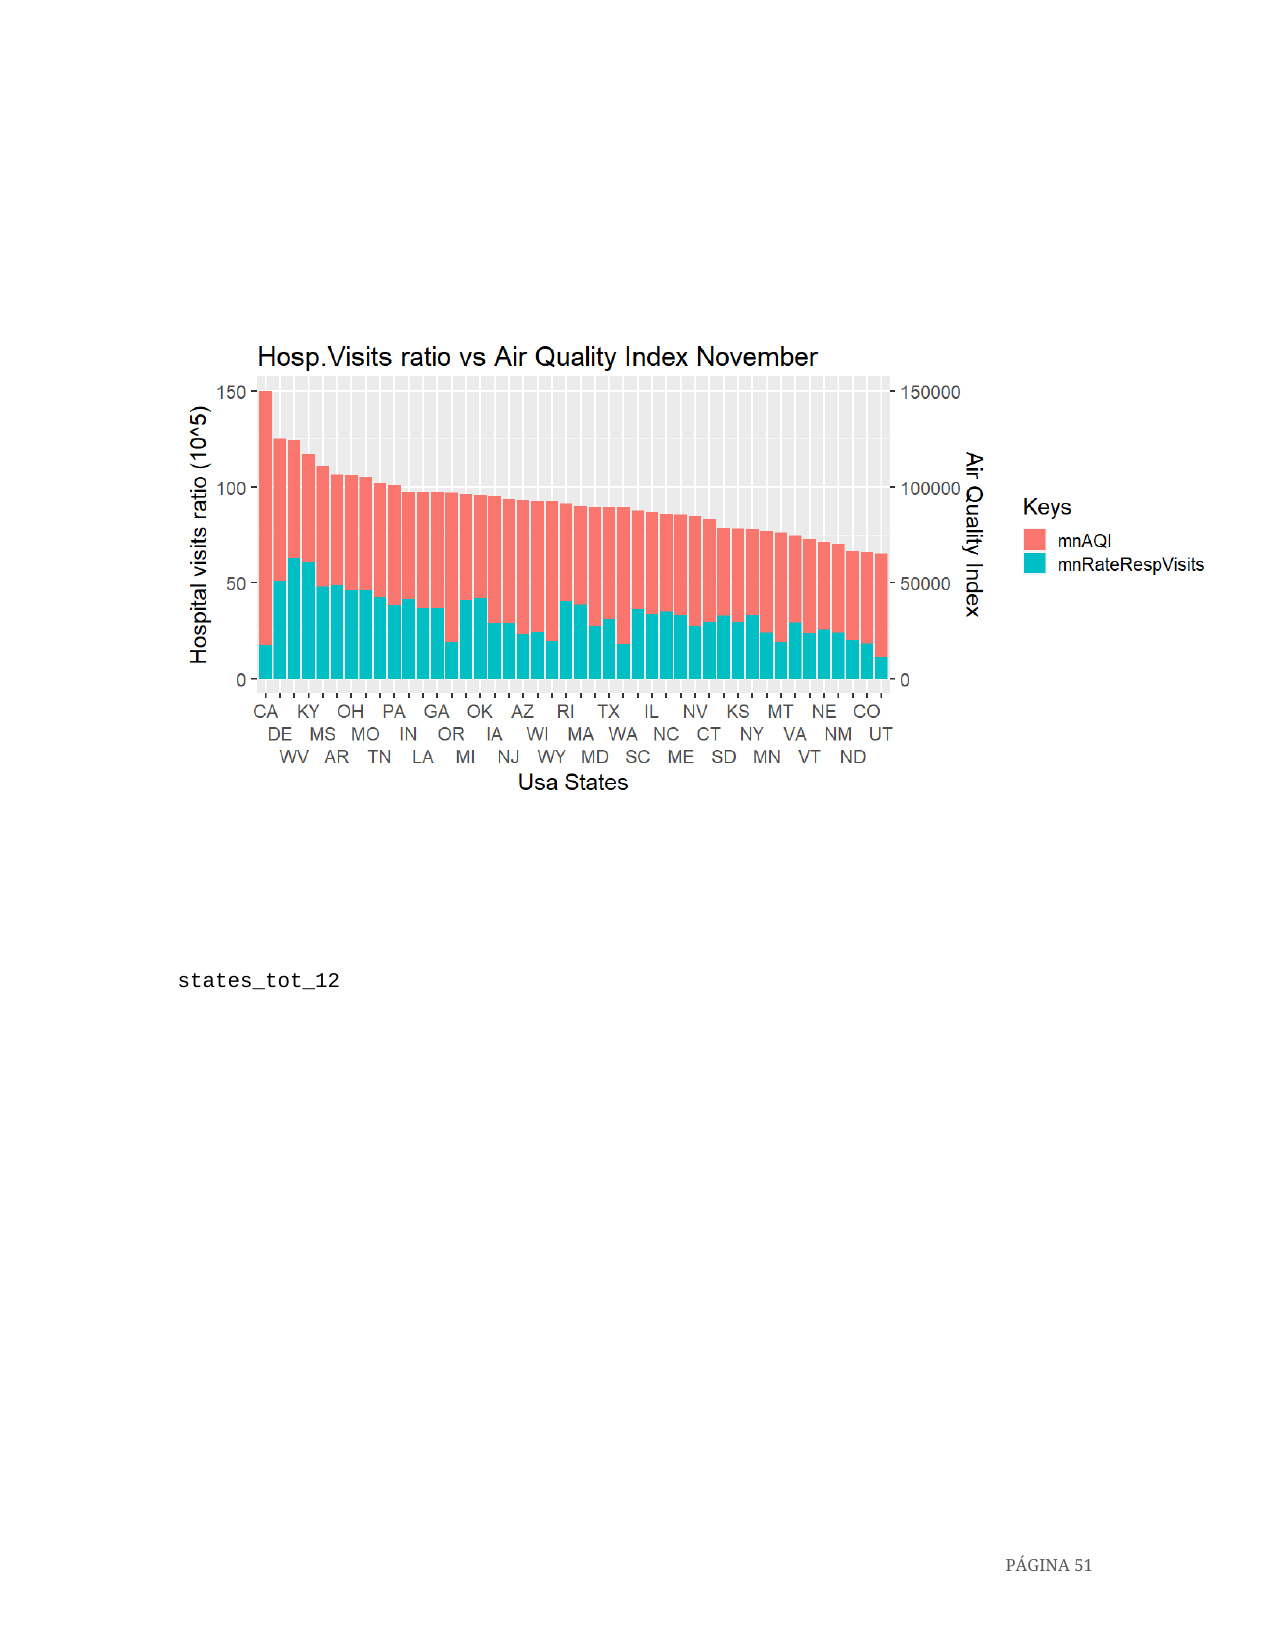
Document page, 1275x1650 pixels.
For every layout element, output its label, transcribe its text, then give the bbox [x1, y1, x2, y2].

text states_tot_12 [177, 970, 1093, 994]
picture [177, 191, 1228, 942]
